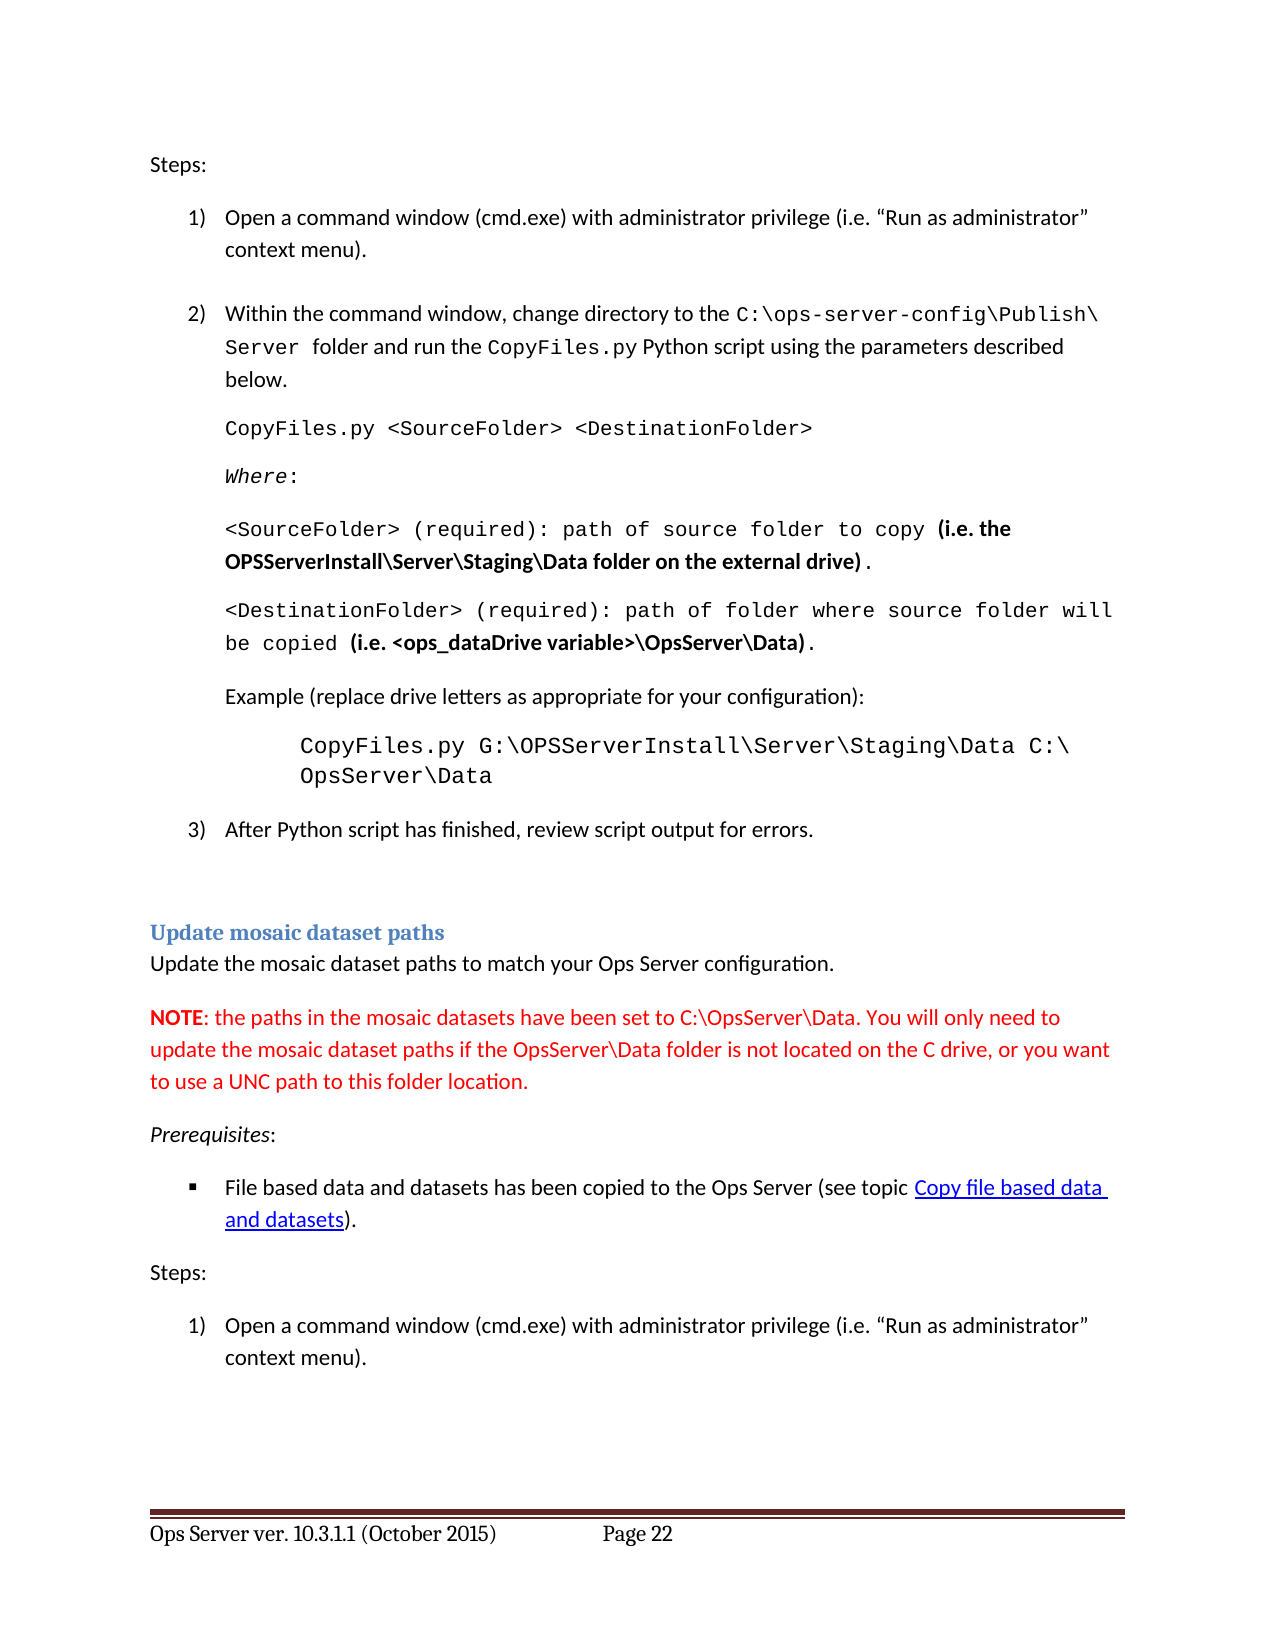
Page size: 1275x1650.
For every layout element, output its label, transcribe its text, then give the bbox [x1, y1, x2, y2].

text <SourceFolder> (required): path of source folder to copy (i.e. the OPSServerInstall\Server\Staging\Data folder on the external drive). [225, 514, 1125, 575]
list Open a command window (cmd.exe) with administrator privilege (i.e. “Run as administrator” context menu). [187, 1311, 1125, 1371]
text Prerequisites: [150, 1120, 1125, 1148]
subtitle Update mosaic dataset paths [150, 919, 1125, 946]
list File based data and datasets has been copied to the Ops Server (see topic Copy file based data and datasets). [187, 1173, 1125, 1233]
list Open a command window (cmd.exe) with administrator privilege (i.e. “Run as administrator” context menu). [187, 203, 1125, 263]
text Steps: [150, 1258, 1125, 1286]
text Steps: [150, 150, 1125, 178]
text CopyFiles.py G:\OPSServerInstall\Server\Staging\Data C:\OpsServer\Data [300, 735, 1125, 791]
text Where: [225, 466, 1125, 490]
text <DestinationFolder> (required): path of folder where source folder will be copied (i.e. <ops_dataDrive variable>\OpsServer\Data). [225, 600, 1125, 657]
list After Python script has finished, review script output for errors. [187, 815, 1125, 843]
text CopyFiles.py <SourceFolder> <DestinationFolder> [225, 418, 1125, 442]
list Within the command window, change directory to the C:\ops-server-config\Publish\Server folder and run the CopyFiles.py Python script using the parameters described below. [187, 299, 1125, 393]
text Example (replace drive letters as appropriate for your configuration): [150, 682, 1125, 710]
text NOTE: the paths in the mosaic datasets have been set to C:\OpsServer\Data. You will only need to update the mosaic dataset paths if the OpsServer\Data folder is not located on the C drive, or you want to use a UNC path to this folder location. [150, 1003, 1125, 1095]
text Update the mosaic dataset paths to match your Ops Server configuration. [150, 949, 1125, 978]
